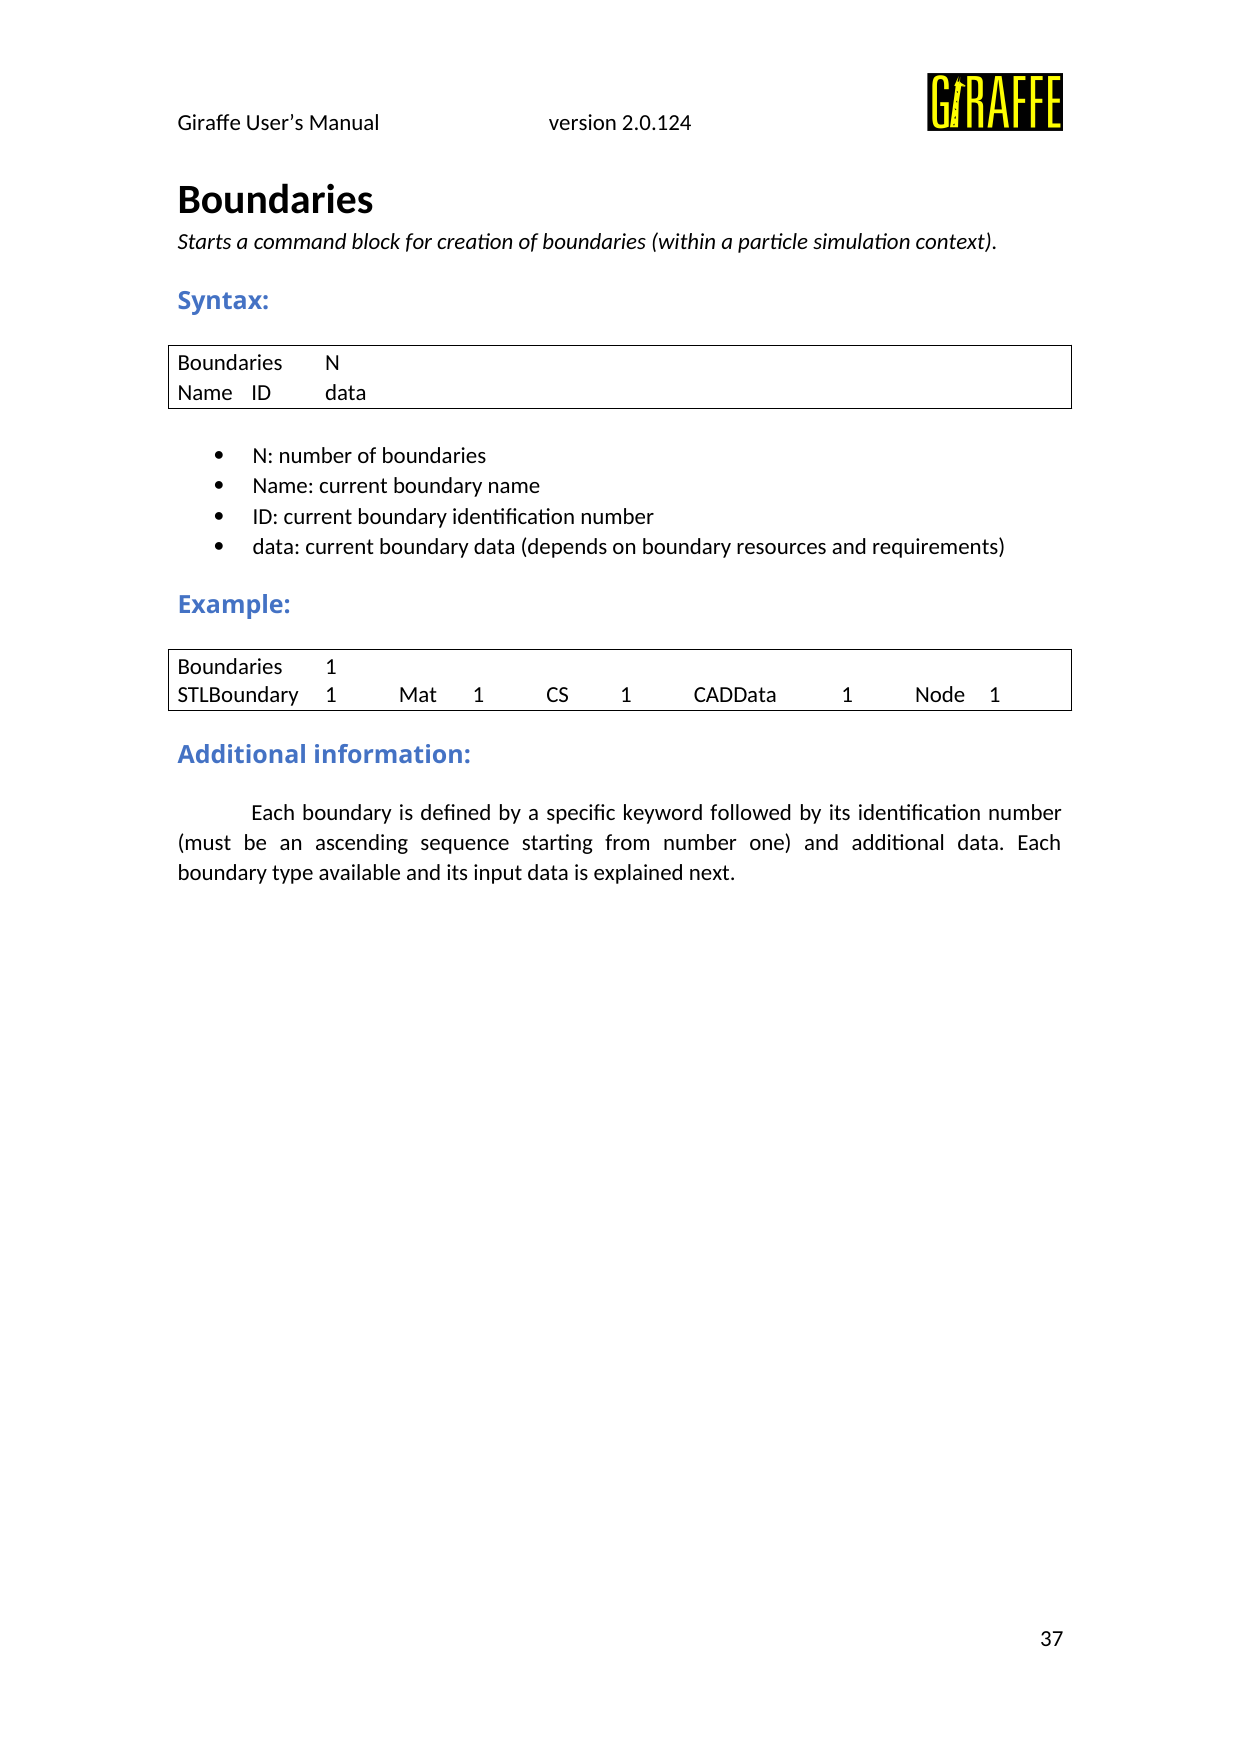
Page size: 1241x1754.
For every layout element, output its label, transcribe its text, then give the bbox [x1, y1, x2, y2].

subtitle Example: [177, 587, 1063, 621]
subtitle Additional information: [177, 736, 1063, 770]
text Starts a command block for creation of boundaries (within a particle simulation context). [177, 227, 1063, 256]
subtitle Syntax: [177, 283, 1063, 317]
text Each boundary is defined by a specific keyword followed by its identification number (must be an ascending sequence starting from number one) and additional data. Each boundary type available and its input data is explained next. [177, 798, 1063, 886]
list data: current boundary data (depends on boundary resources and requirements) [215, 532, 1063, 560]
list N: number of boundaries [215, 441, 1063, 469]
picture [927, 73, 1063, 131]
list ID: current boundary identification number [215, 502, 1063, 530]
list Name: current boundary name [215, 472, 1063, 499]
text Name ID data [169, 375, 1071, 408]
subtitle Boundaries [177, 173, 1063, 223]
text Boundaries 1 [169, 650, 1071, 677]
text STLBoundary 1 Mat 1 CS 1 CADData 1 Node 1 [169, 677, 1071, 710]
text Boundaries N [169, 346, 1071, 375]
